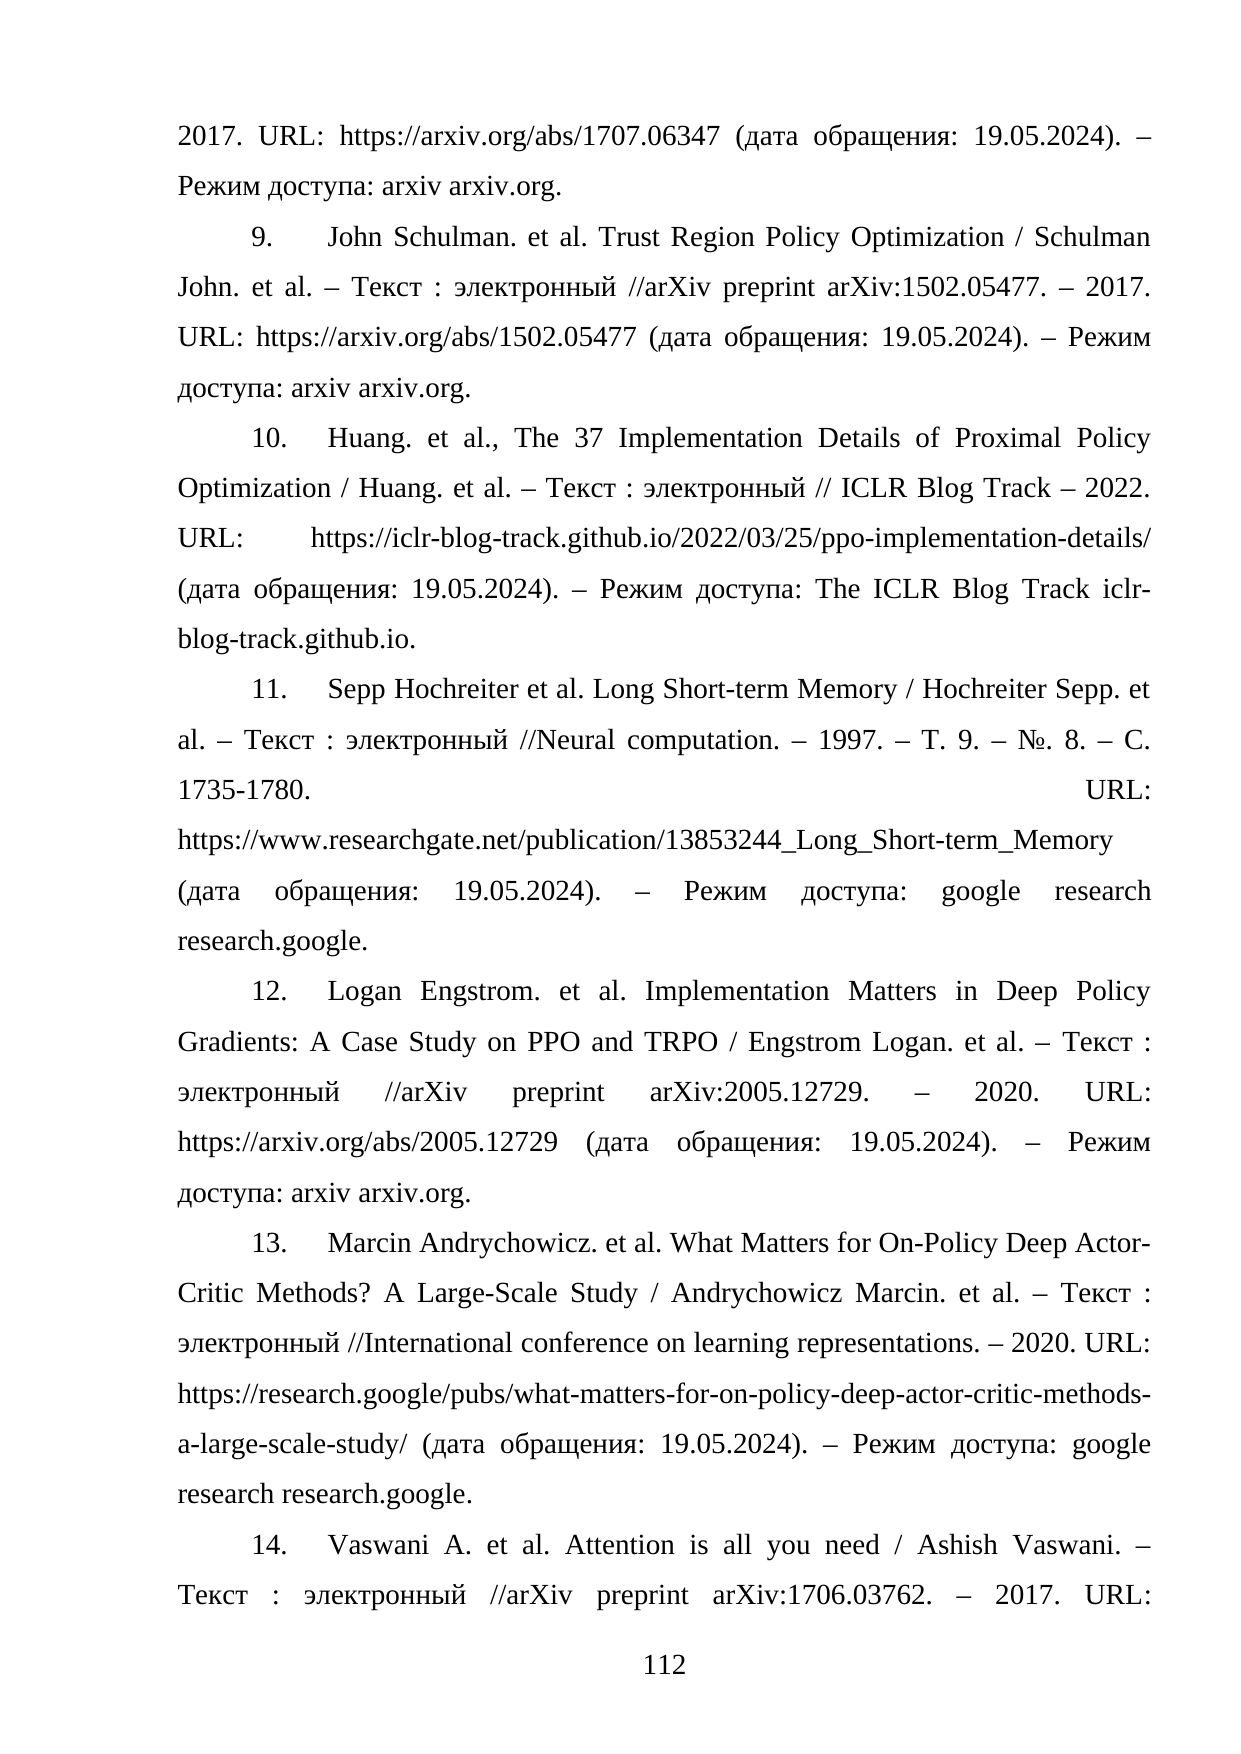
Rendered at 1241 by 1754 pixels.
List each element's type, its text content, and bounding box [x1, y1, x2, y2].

list John Schulman. et al. Trust Region Policy Optimization / Schulman John. et al. – Текст : электронный //arXiv preprint arXiv:1502.05477. – 2017. URL: https://arxiv.org/abs/1502.05477 (дата обращения: 19.05.2024). – Режим доступа: arxiv arxiv.org. [177, 219, 1152, 403]
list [177, 1527, 1152, 1611]
list Huang. et al., The 37 Implementation Details of Proximal Policy Optimization / Huang. et al. – Текст : электронный // ICLR Blog Track – 2022. URL: https://iclr-blog-track.github.io/2022/03/25/ppo-implementation-details/ (дата обращения: 19.05.2024). – Режим доступа: The ICLR Blog Track iclr-blog-track.github.io. [177, 420, 1152, 655]
list Sepp Hochreiter et al. Long Short-term Memory / Hochreiter Sepp. et al. – Текст : электронный //Neural computation. – 1997. – Т. 9. – №. 8. – С. 1735-1780. URL: https://www.researchgate.net/publication/13853244_Long_Short-term_Memory (дата обращения: 19.05.2024). – Режим доступа: google research research.google. [177, 672, 1152, 957]
list Marcin Andrychowicz. et al. What Matters for On-Policy Deep Actor-Critic Methods? A Large-Scale Study / Andrychowicz Marcin. et al. – Текст : электронный //International conference on learning representations. – 2020. URL: https://research.google/pubs/what-matters-for-on-policy-deep-actor-critic-methods-a-large-scale-study/ (дата обращения: 19.05.2024). – Режим доступа: google research research.google. [177, 1225, 1152, 1510]
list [177, 118, 1152, 202]
list Logan Engstrom. et al. Implementation Matters in Deep Policy Gradients: A Case Study on PPO and TRPO / Engstrom Logan. et al. – Текст : электронный //arXiv preprint arXiv:2005.12729. – 2020. URL: https://arxiv.org/abs/2005.12729 (дата обращения: 19.05.2024). – Режим доступа: arxiv arxiv.org. [177, 973, 1152, 1208]
